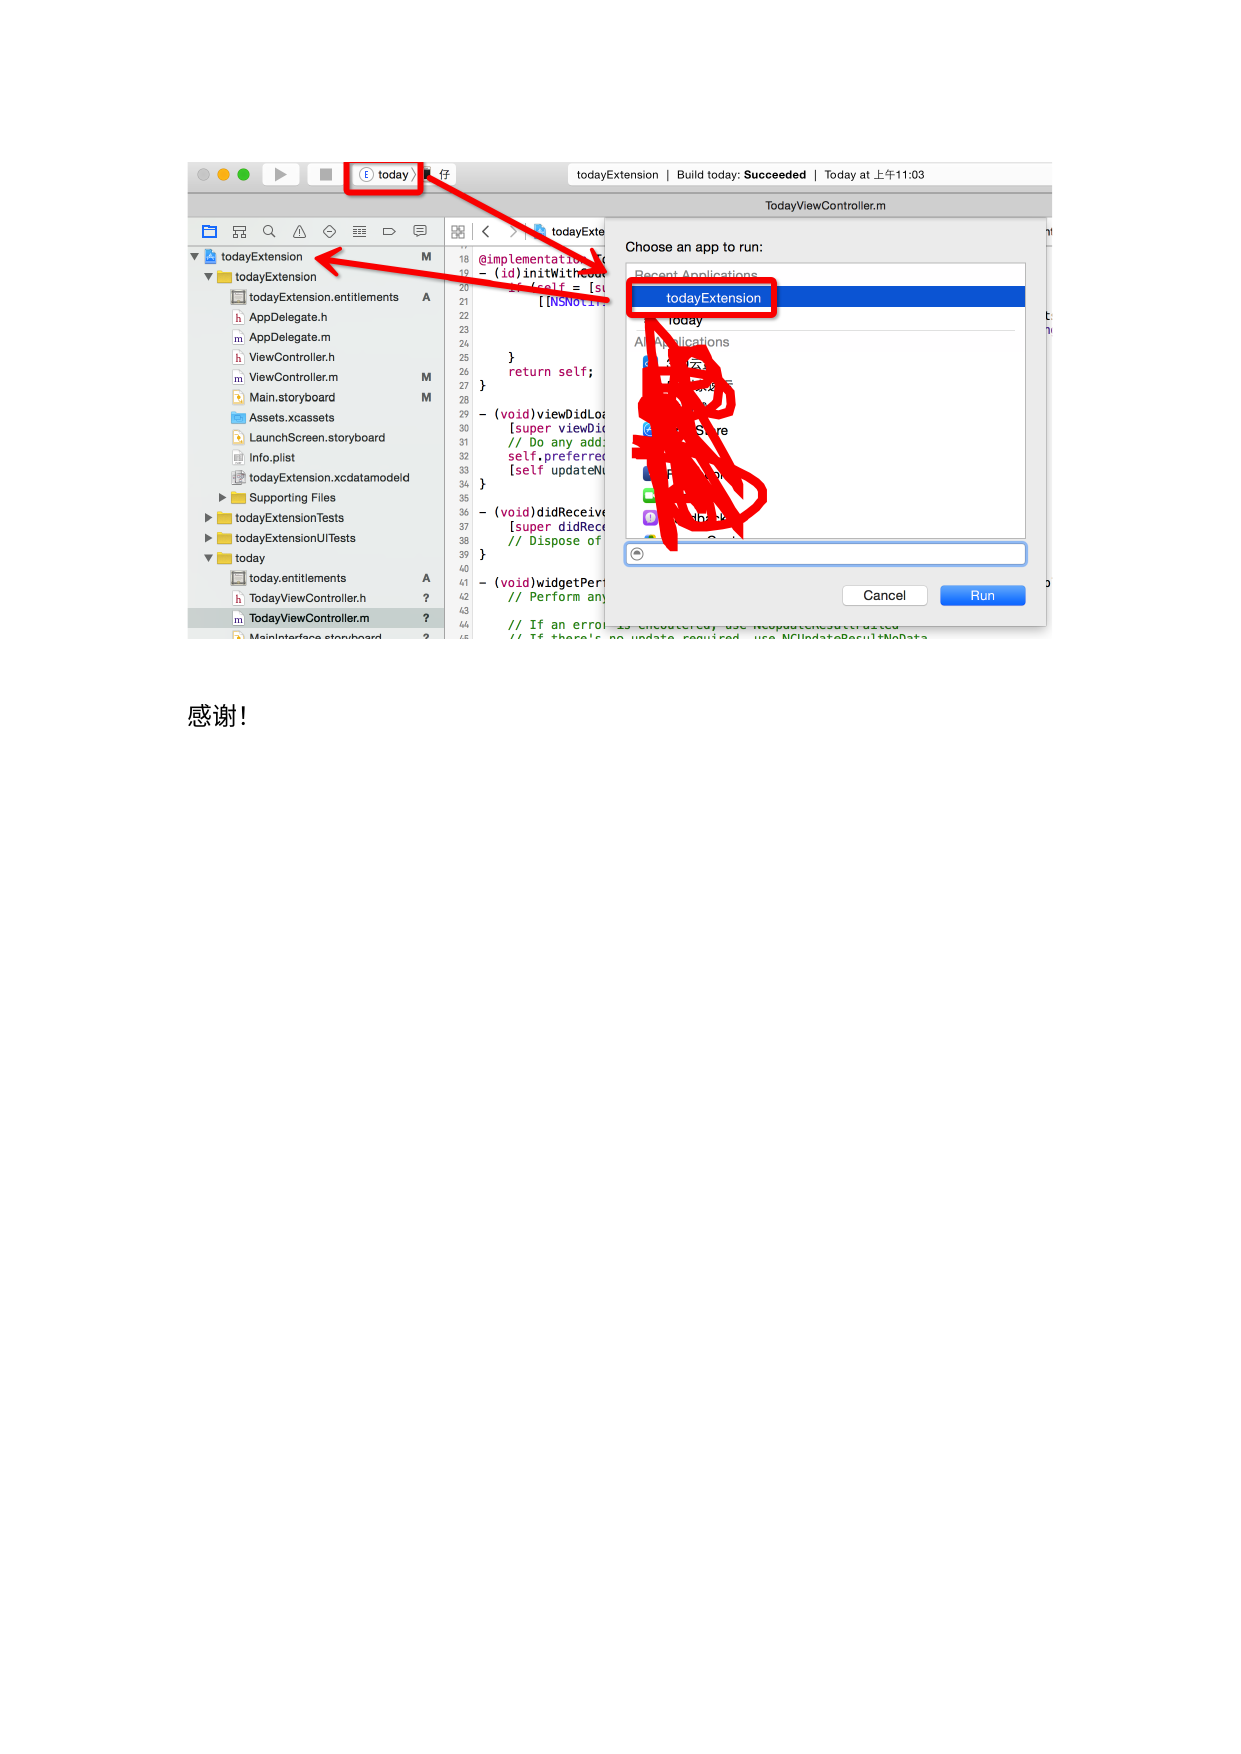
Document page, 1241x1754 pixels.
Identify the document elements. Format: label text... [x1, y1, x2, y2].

picture [187, 162, 1053, 639]
text 感谢！ [187, 682, 1053, 747]
